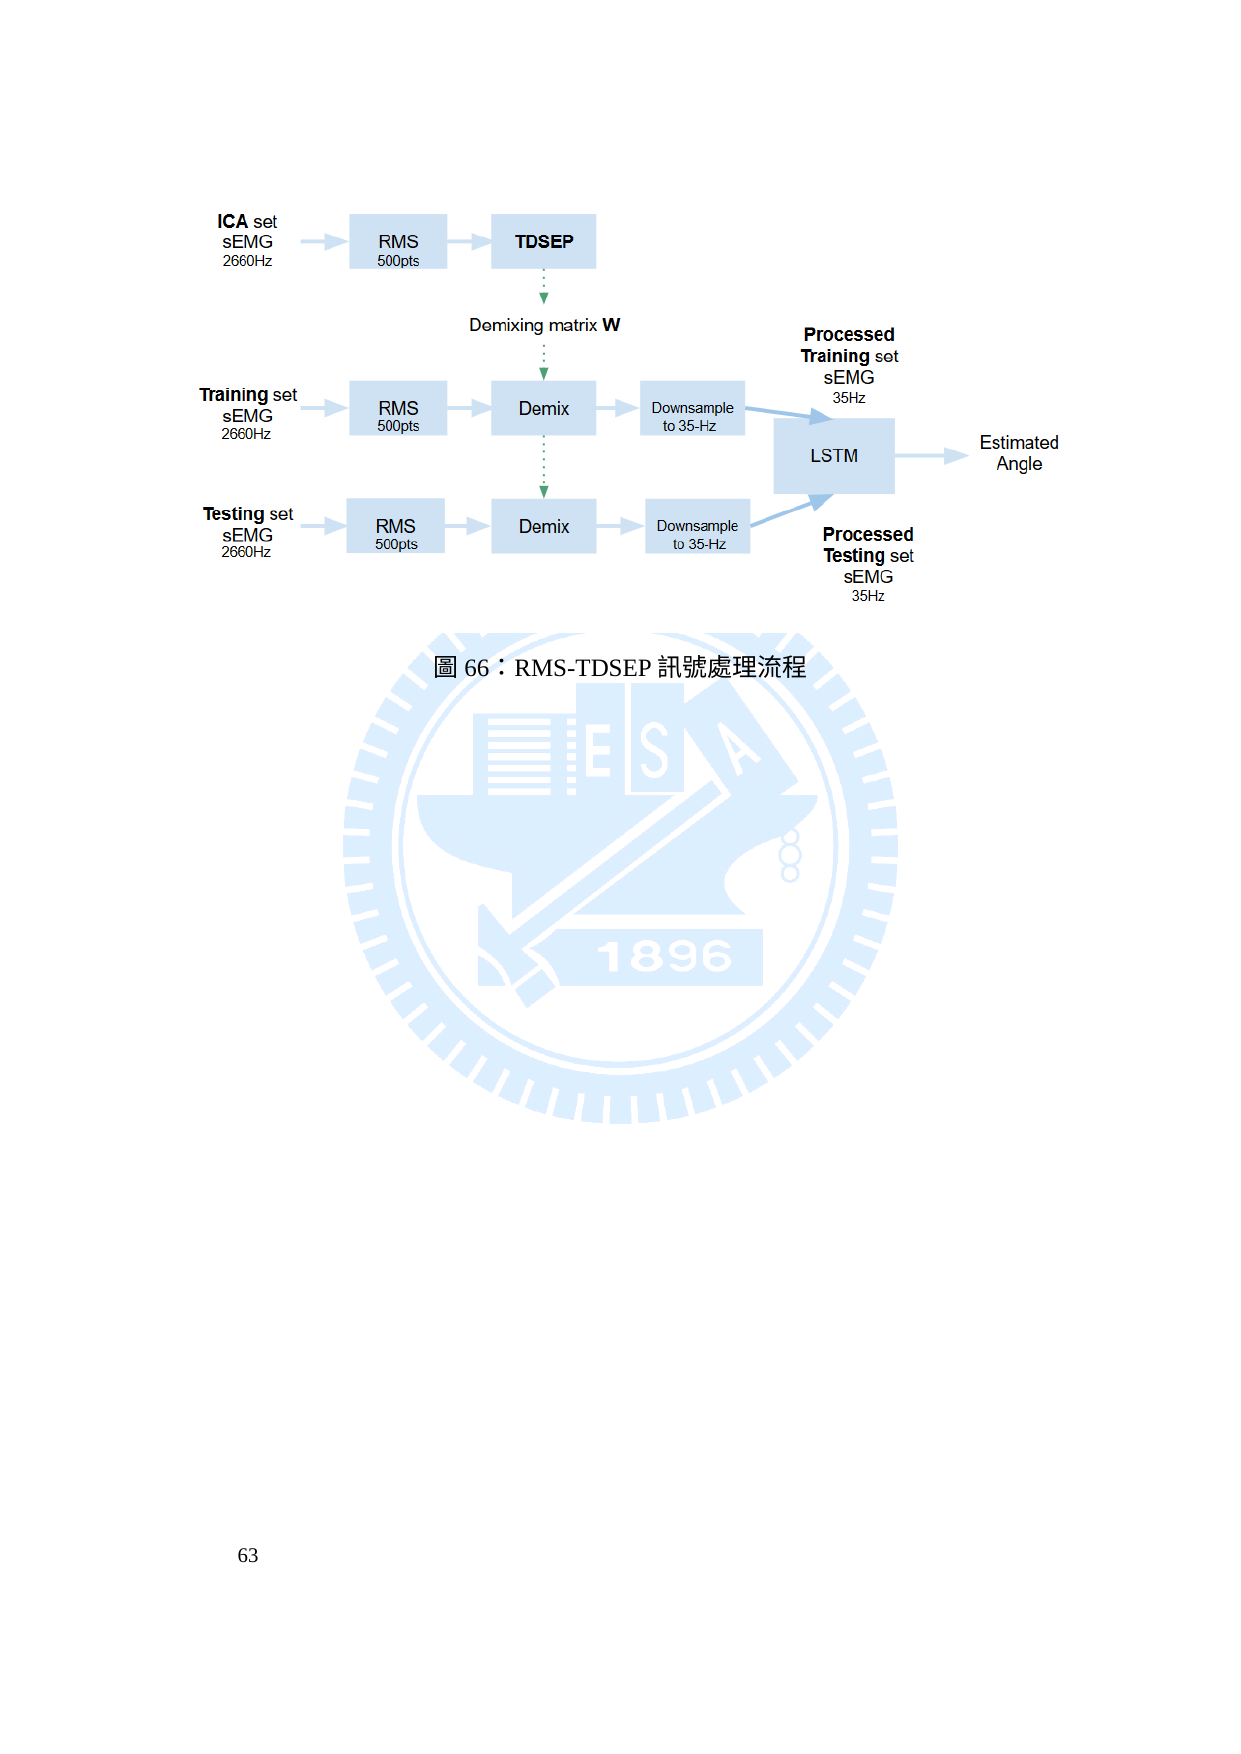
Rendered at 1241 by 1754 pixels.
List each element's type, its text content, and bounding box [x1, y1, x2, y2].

text 圖 66：RMS-TDSEP訊號處理流程 [187, 647, 1053, 683]
picture [187, 206, 1084, 633]
